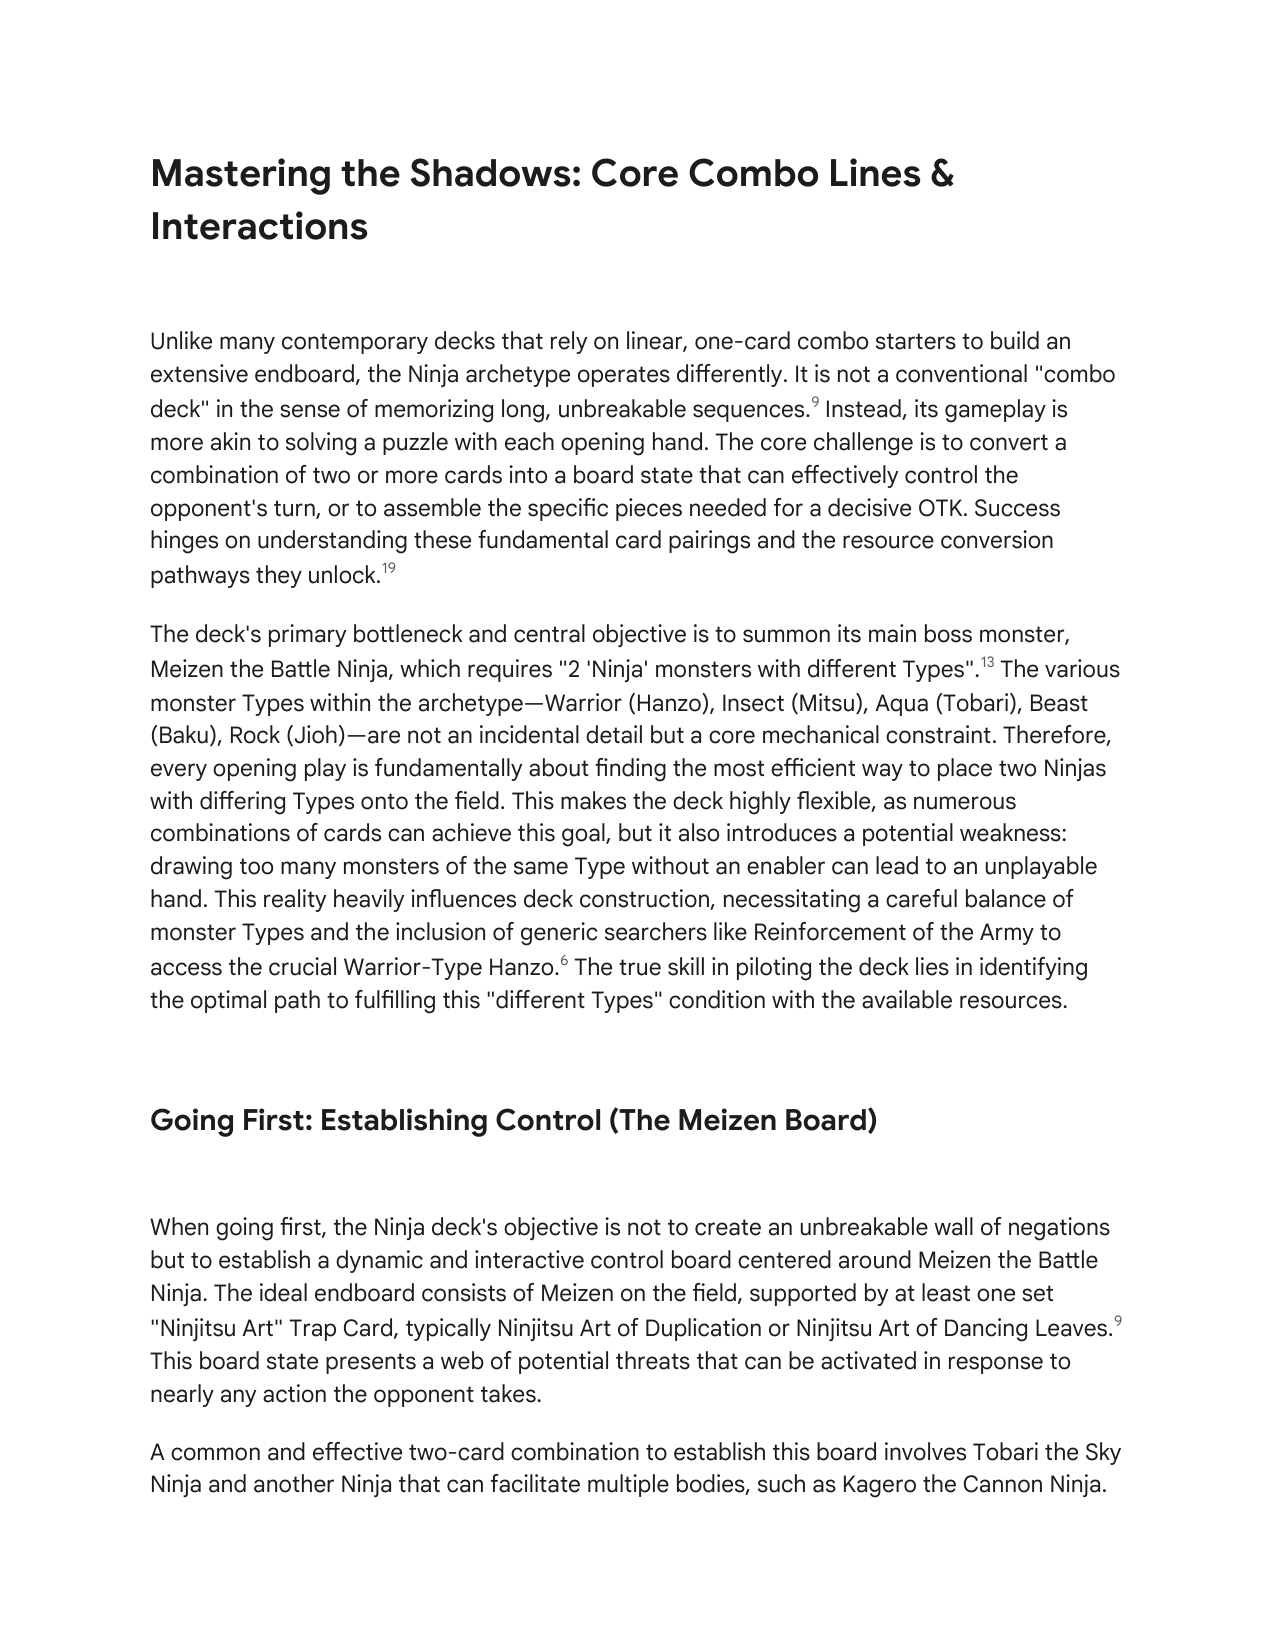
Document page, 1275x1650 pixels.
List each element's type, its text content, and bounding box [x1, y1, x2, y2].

text Unlike many contemporary decks that rely on linear, one-card combo starters to build an extensive endboard, the Ninja archetype operates differently. It is not a conventional "combo deck" in the sense of memorizing long, unbreakable sequences.9 Instead, its gameplay is more akin to solving a puzzle with each opening hand. The core challenge is to convert a combination of two or more cards into a board state that can effectively control the opponent's turn, or to assemble the specific pieces needed for a decisive OTK. Success hinges on understanding these fundamental card pairings and the resource conversion pathways they unlock.19 [150, 327, 1125, 591]
subtitle Mastering the Shadows: Core Combo Lines & Interactions [150, 150, 1125, 251]
text The deck's primary bottleneck and central objective is to summon its main boss monster, Meizen the Battle Ninja, which requires "2 'Ninja' monsters with different Types".13 The various monster Types within the archetype—Warrior (Hanzo), Insect (Mitsu), Aqua (Tobari), Beast (Baku), Rock (Jioh)—are not an incidental detail but a core mechanical constraint. Therefore, every opening play is fundamentally about finding the most efficient way to place two Ninjas with differing Types onto the field. This makes the deck highly flexible, as numerous combinations of cards can achieve this goal, but it also introduces a potential weakness: drawing too many monsters of the same Type without an enabler can lead to an unplayable hand. This reality heavily influences deck construction, necessitating a careful balance of monster Types and the inclusion of generic searchers like Reinforcement of the Army to access the crucial Warrior-Type Hanzo.6 The true skill in piloting the deck lies in identifying the optimal path to fulfilling this "different Types" condition with the available resources. [150, 620, 1125, 1015]
subtitle Going First: Establishing Control (The Meizen Board) [150, 1102, 1125, 1138]
text A common and effective two-card combination to establish this board involves Tobari the Sky Ninja and another Ninja that can facilitate multiple bodies, such as Kagero the Cannon Ninja. [150, 1438, 1125, 1499]
text When going first, the Ninja deck's objective is not to create an unbreakable wall of negations but to establish a dynamic and interactive control board centered around Meizen the Battle Ninja. The ideal endboard consists of Meizen on the field, supported by at least one set "Ninjitsu Art" Trap Card, typically Ninjitsu Art of Duplication or Ninjitsu Art of Dancing Leaves.9 This board state presents a web of potential threats that can be activated in response to nearly any action the opponent takes. [150, 1213, 1125, 1409]
